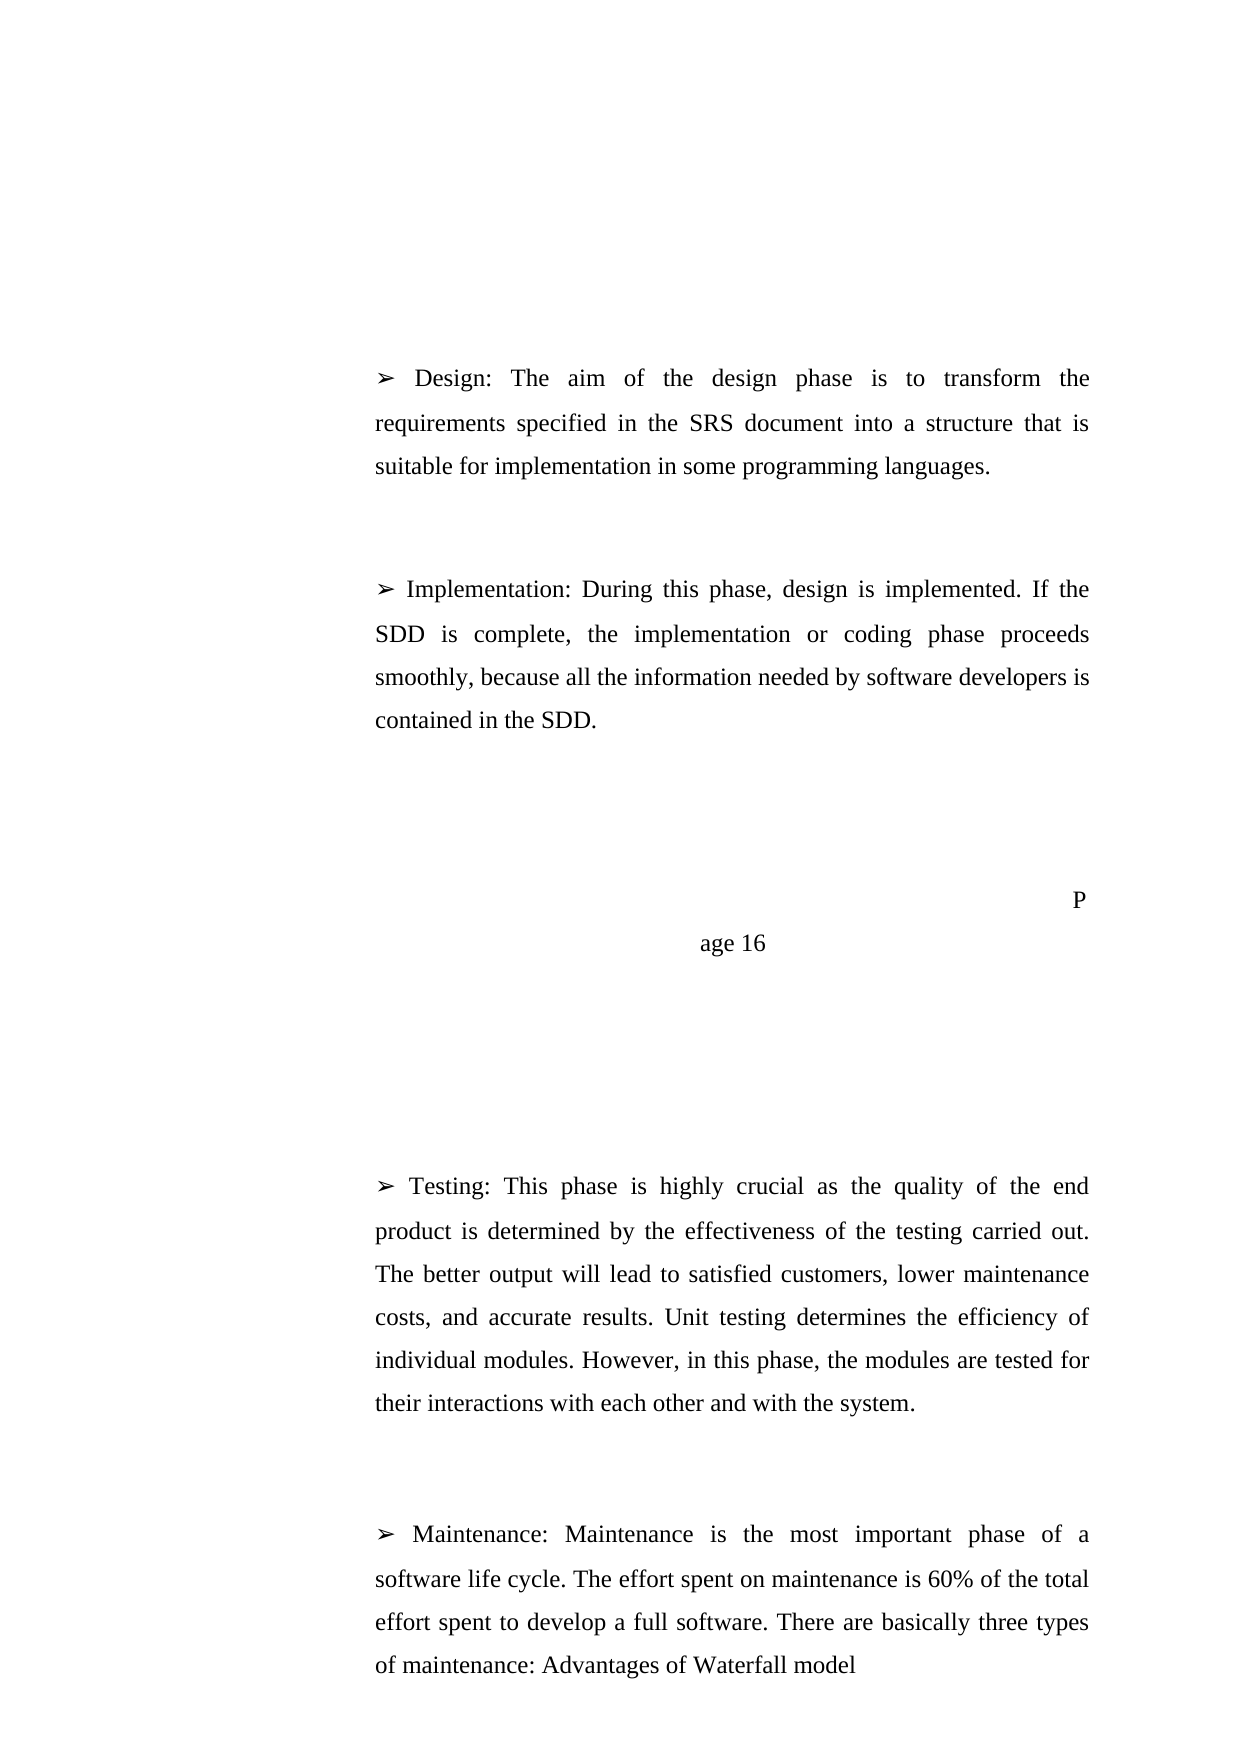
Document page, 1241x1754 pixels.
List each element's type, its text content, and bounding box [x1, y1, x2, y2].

text ➢ Implementation: During this phase, design is implemented. If the SDD is complete, the implementation or coding phase proceeds smoothly, because all the information needed by software developers is contained in the SDD. [375, 571, 1090, 734]
text ➢ Design: The aim of the design phase is to transform the requirements specified in the SRS document into a structure that is suitable for implementation in some programming languages. [375, 360, 1090, 480]
text ➢ Testing: This phase is highly crucial as the quality of the end product is determined by the effectiveness of the testing carried out. The better output will lead to satisfied customers, lower maintenance costs, and accurate results. Unit testing determines the efficiency of individual modules. However, in this phase, the modules are tested for their interactions with each other and with the system. [375, 1167, 1090, 1417]
text ➢ Maintenance: Maintenance is the most important phase of a software life cycle. The effort spent on maintenance is 60% of the total effort spent to develop a full software. There are basically three types of maintenance: Advantages of Waterfall model [375, 1516, 1090, 1679]
text Page 16 [375, 885, 1090, 957]
